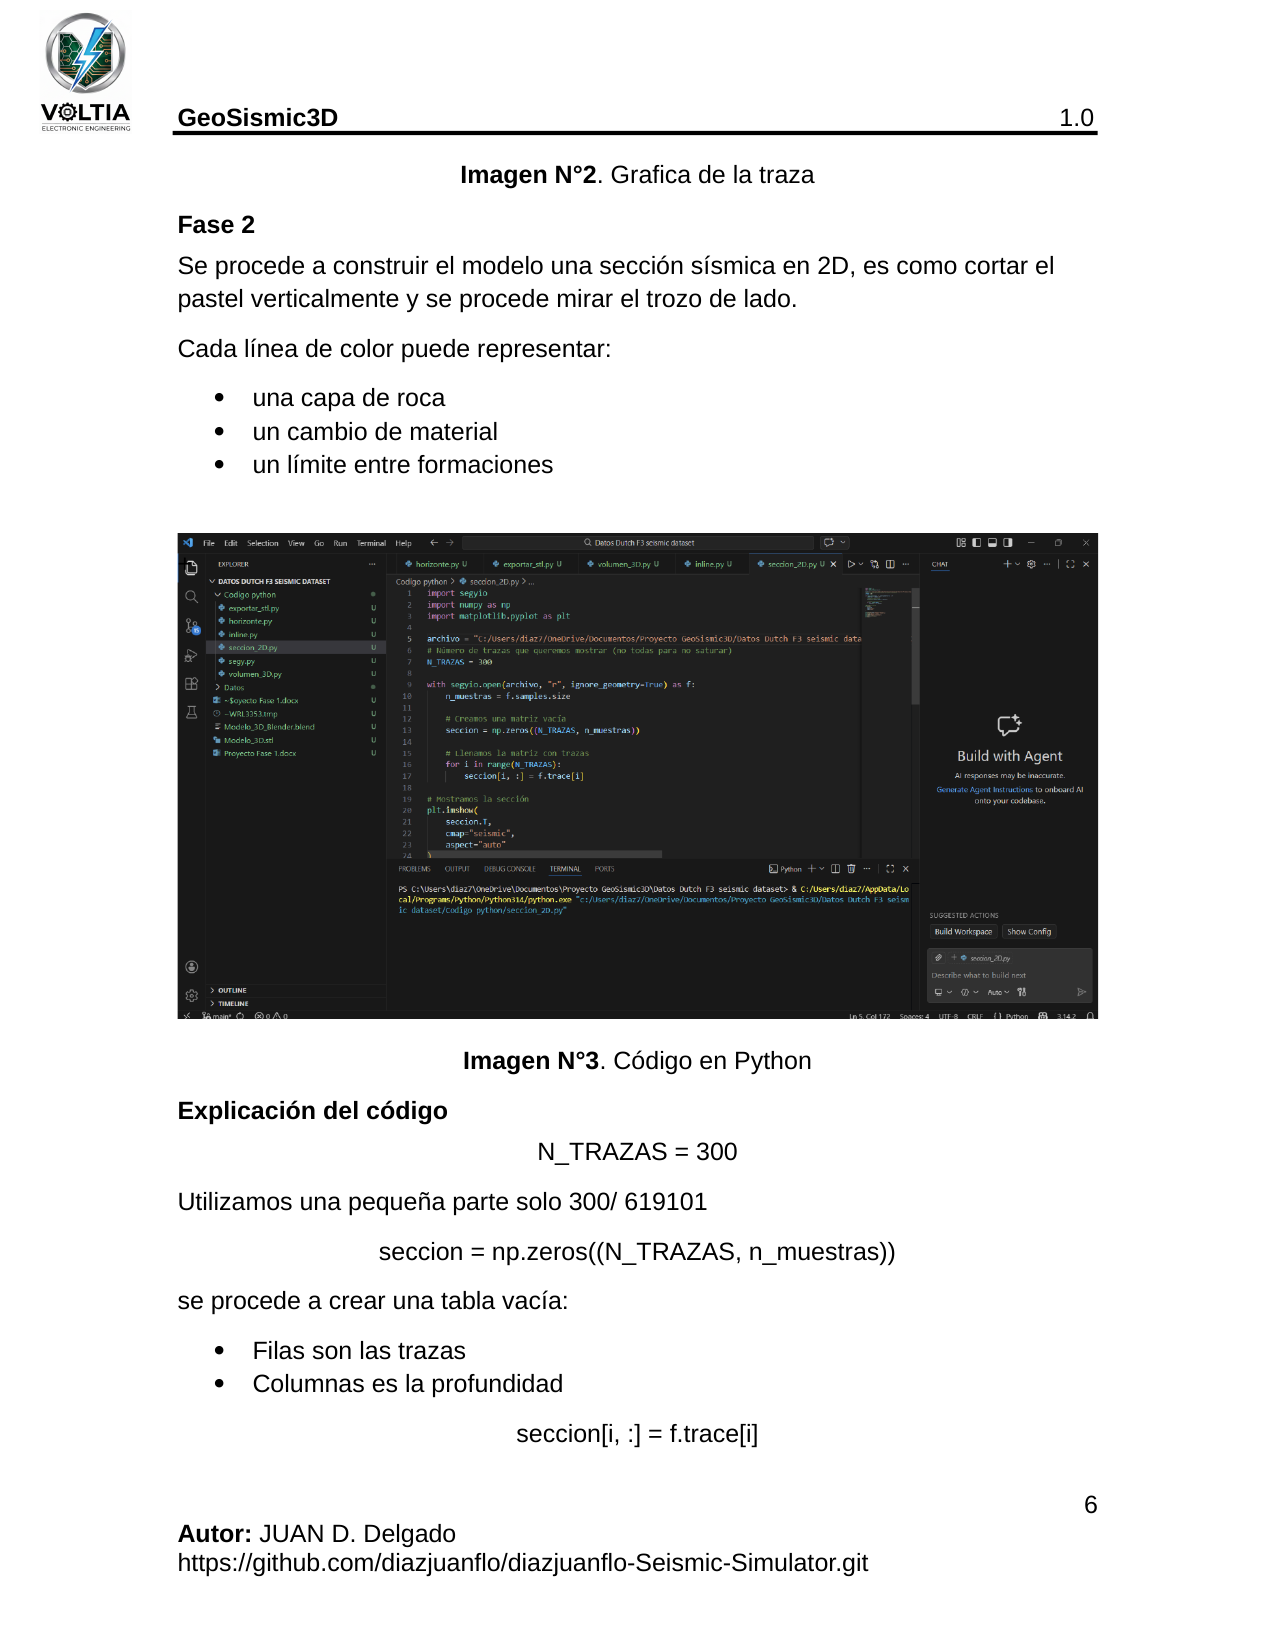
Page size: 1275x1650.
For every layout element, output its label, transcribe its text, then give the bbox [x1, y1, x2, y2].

text Cada línea de color puede representar: [177, 334, 1098, 362]
text seccion = np.zeros((N_TRAZAS, n_muestras)) [177, 1236, 1098, 1265]
subtitle Explicación del código [177, 1096, 1098, 1124]
picture [39, 10, 133, 134]
list un límite entre formaciones [215, 450, 1098, 478]
text N_TRAZAS = 300 [177, 1137, 1098, 1166]
text Utilizamos una pequeña parte solo 300/ 619101 [177, 1187, 1098, 1216]
picture [177, 533, 1099, 1019]
text + [177, 549, 1098, 578]
list una capa de roca [215, 383, 1098, 412]
list Columnas es la profundidad [215, 1369, 1098, 1398]
text Se procede a construir el modelo una sección sísmica en 2D, es como cortar el pastel verticalmente y se procede mirar el trozo de lado. [177, 251, 1098, 313]
text seccion[i, :] = f.trace[i] [177, 1419, 1098, 1447]
subtitle Fase 2 [177, 210, 1098, 238]
list Filas son las trazas [215, 1336, 1098, 1365]
text Imagen N°3. Código en Python [177, 1046, 1098, 1075]
text Imagen N°2. Grafica de la traza [177, 160, 1098, 189]
list un cambio de material [215, 417, 1098, 445]
text se procede a crear una tabla vacía: [177, 1286, 1098, 1315]
